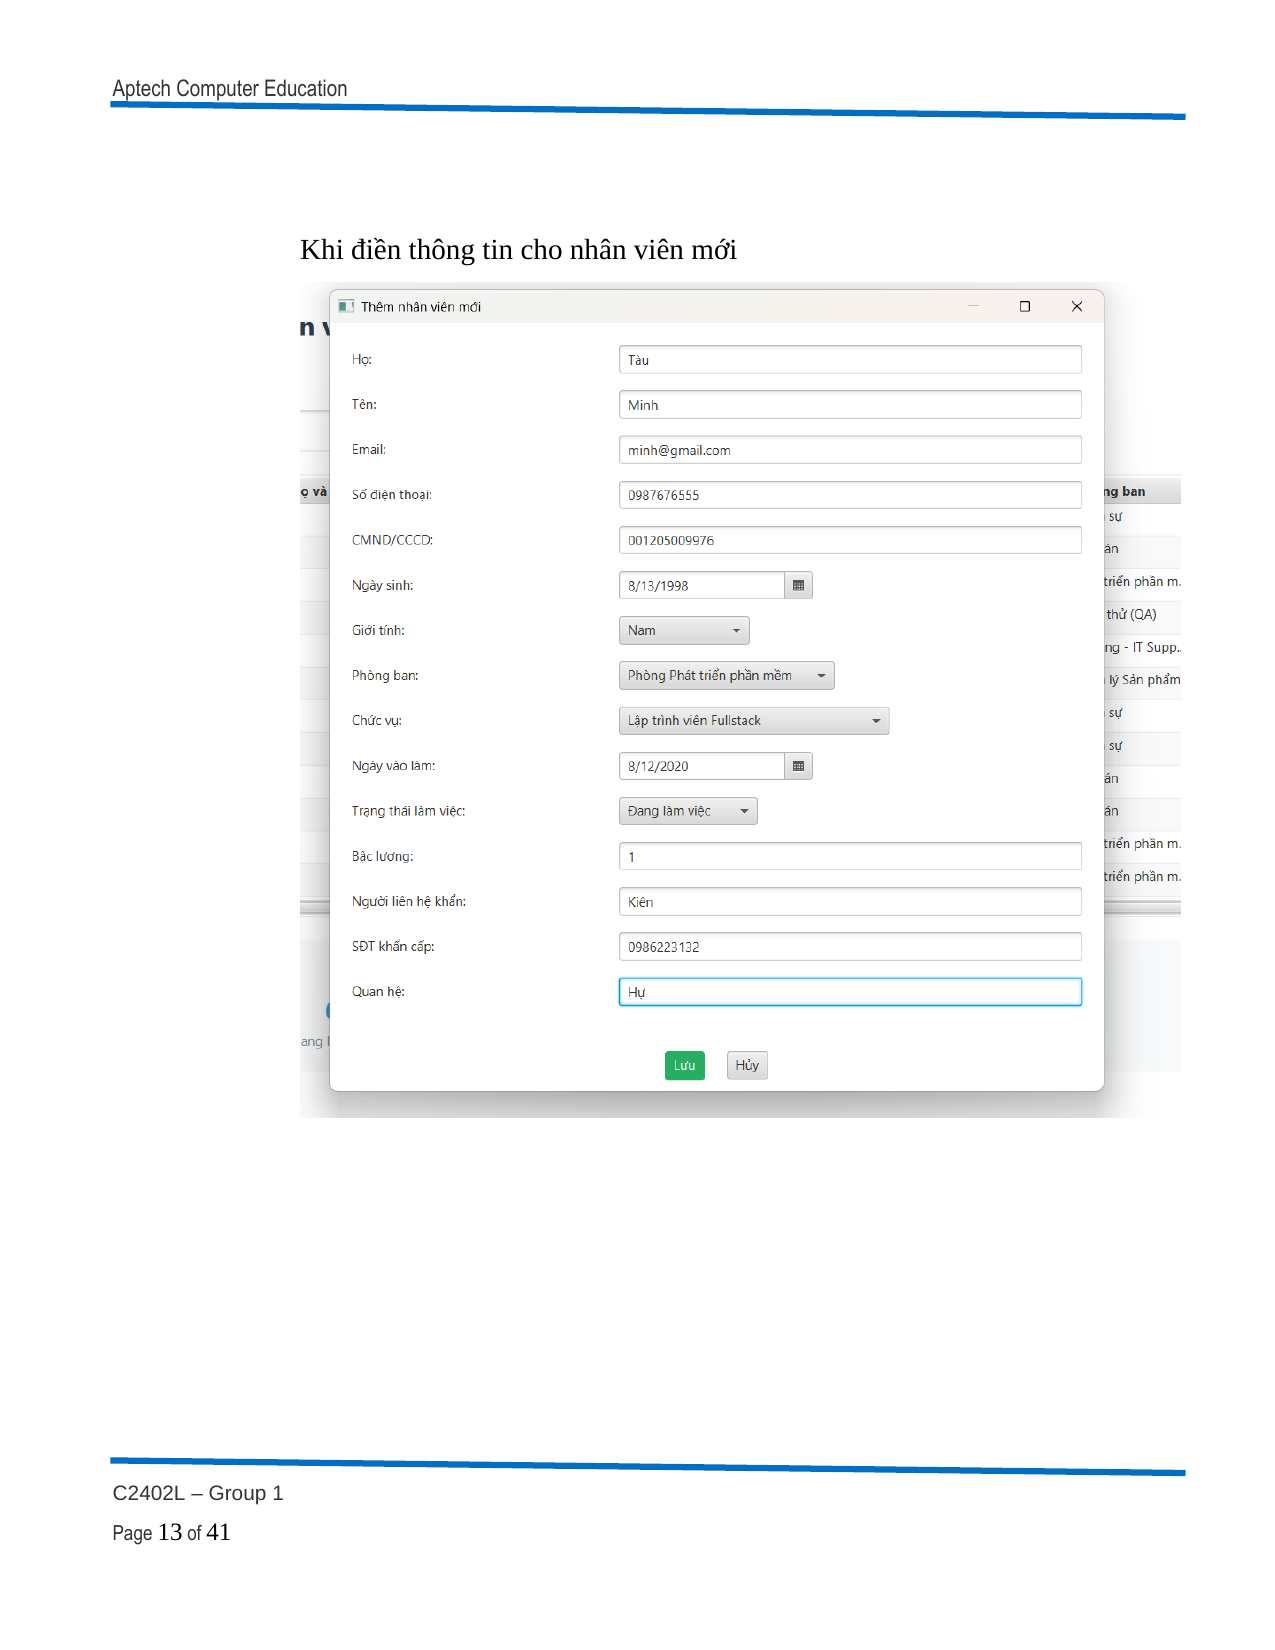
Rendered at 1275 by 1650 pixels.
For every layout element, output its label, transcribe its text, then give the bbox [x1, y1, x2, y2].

text Khi điền thông tin cho nhân viên mới [225, 232, 1106, 265]
picture [300, 282, 1181, 1118]
